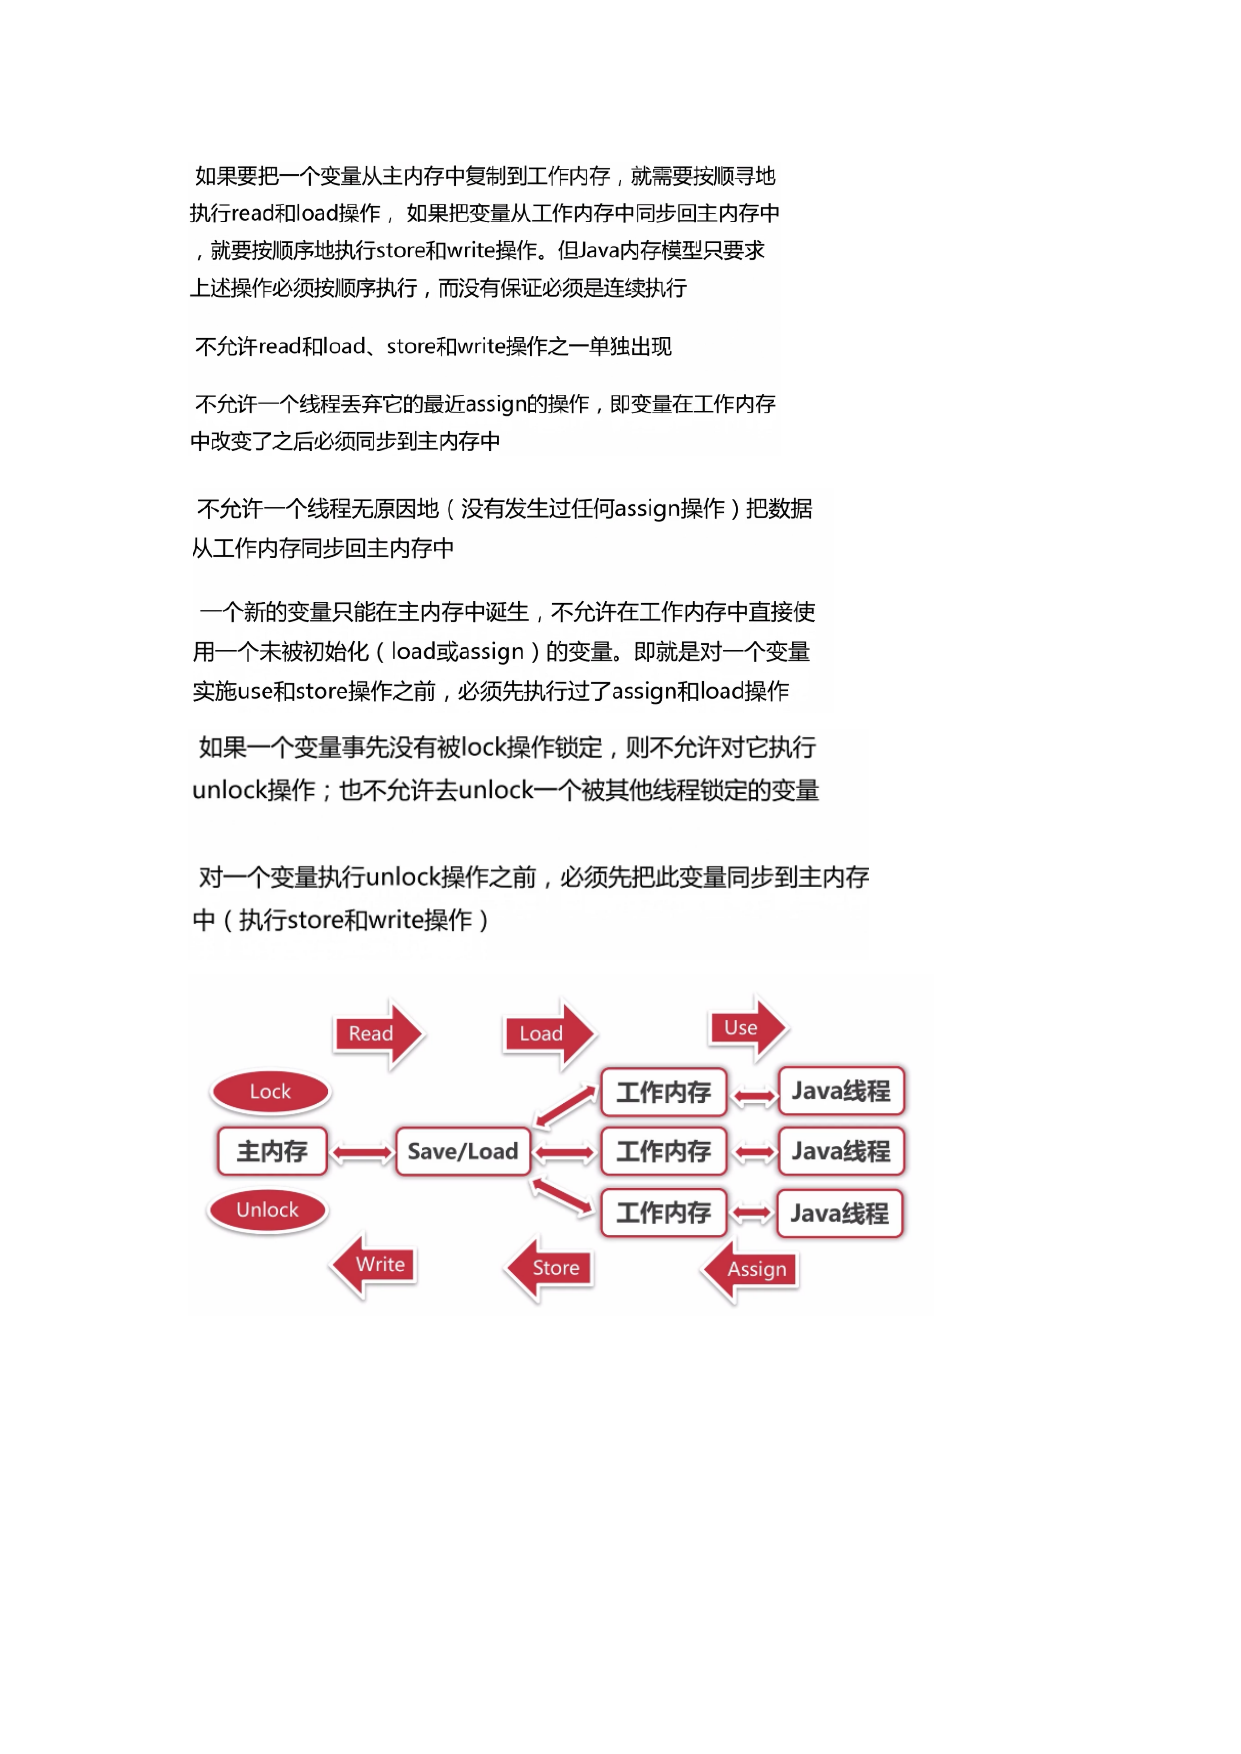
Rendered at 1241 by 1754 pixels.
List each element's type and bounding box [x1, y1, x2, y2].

picture [187, 162, 782, 456]
picture [187, 974, 935, 1316]
picture [187, 729, 869, 960]
picture [193, 488, 834, 713]
